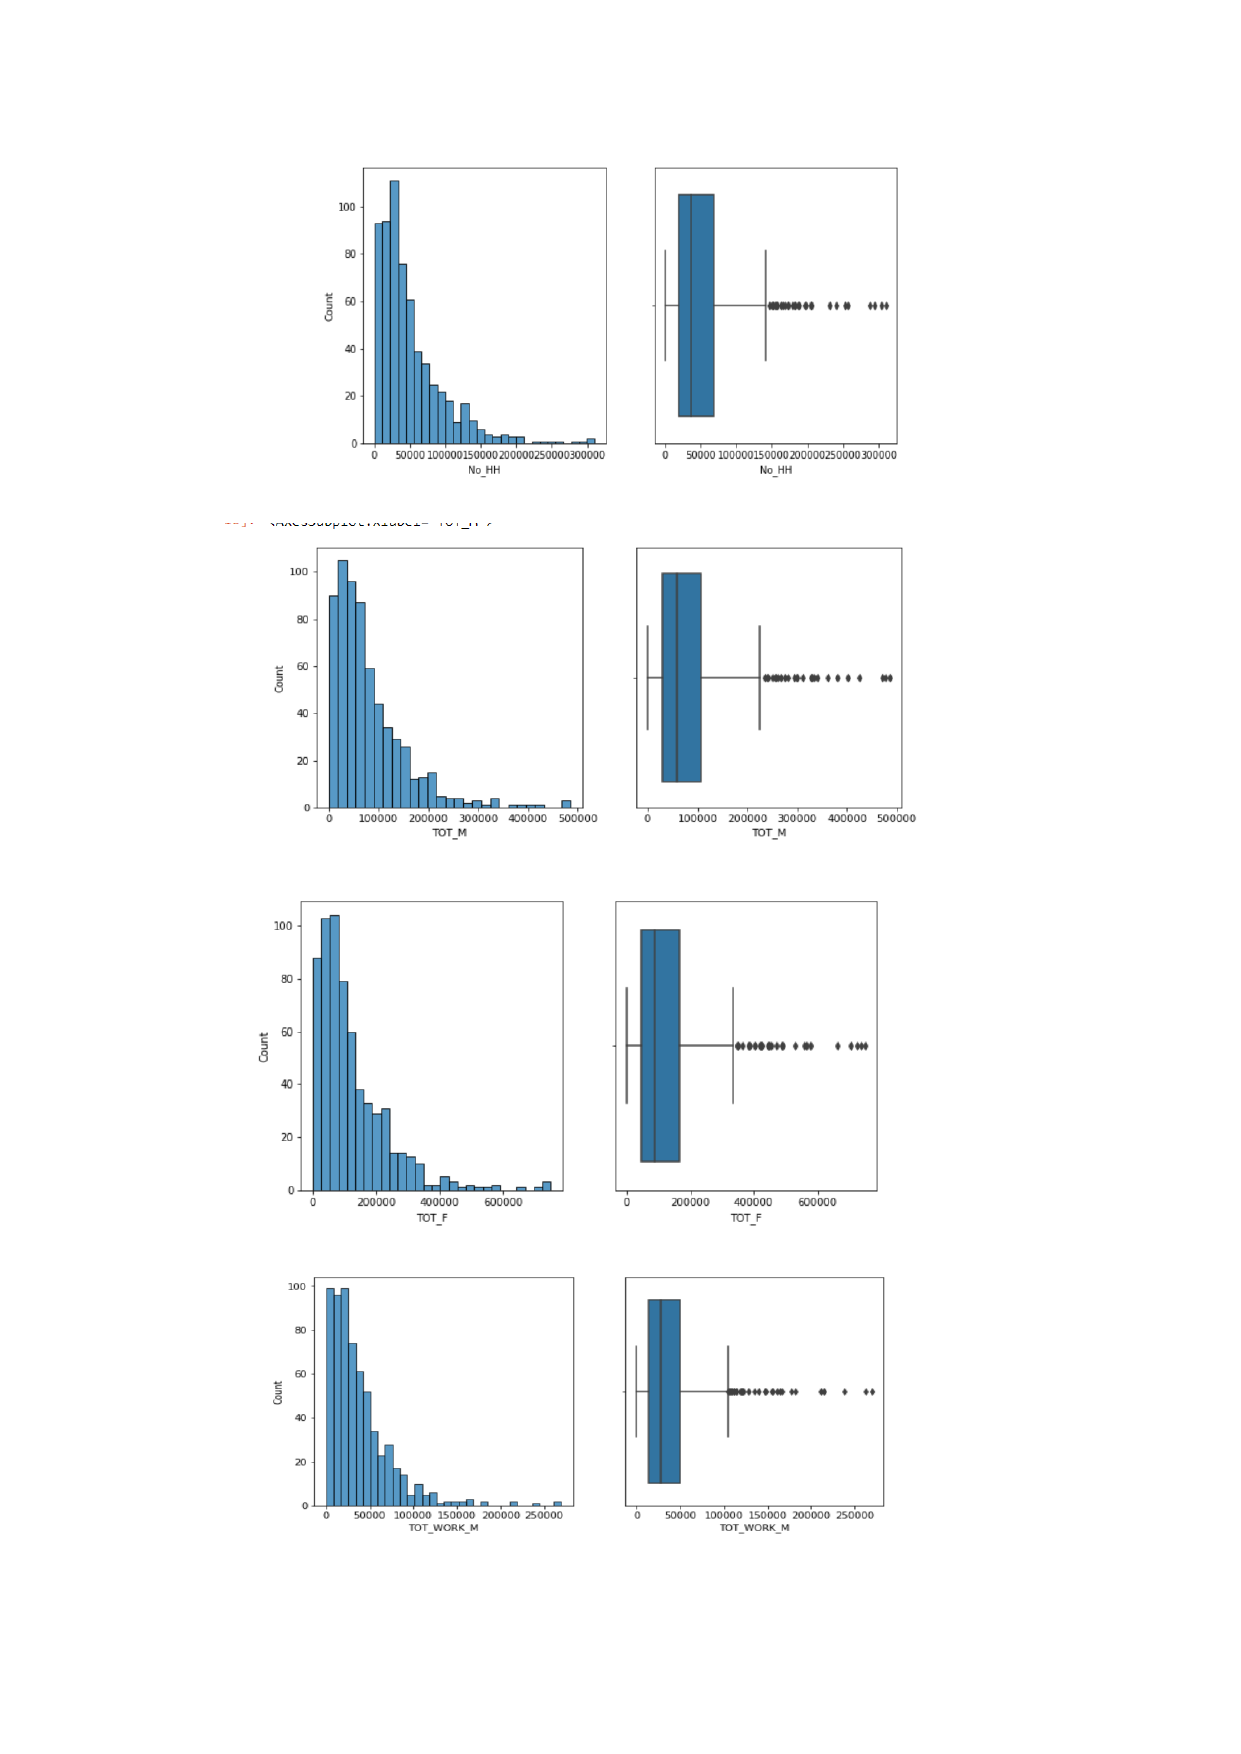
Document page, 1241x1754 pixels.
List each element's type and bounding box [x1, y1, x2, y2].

picture [225, 150, 955, 492]
picture [225, 523, 972, 852]
picture [225, 883, 938, 1235]
picture [225, 1267, 954, 1544]
